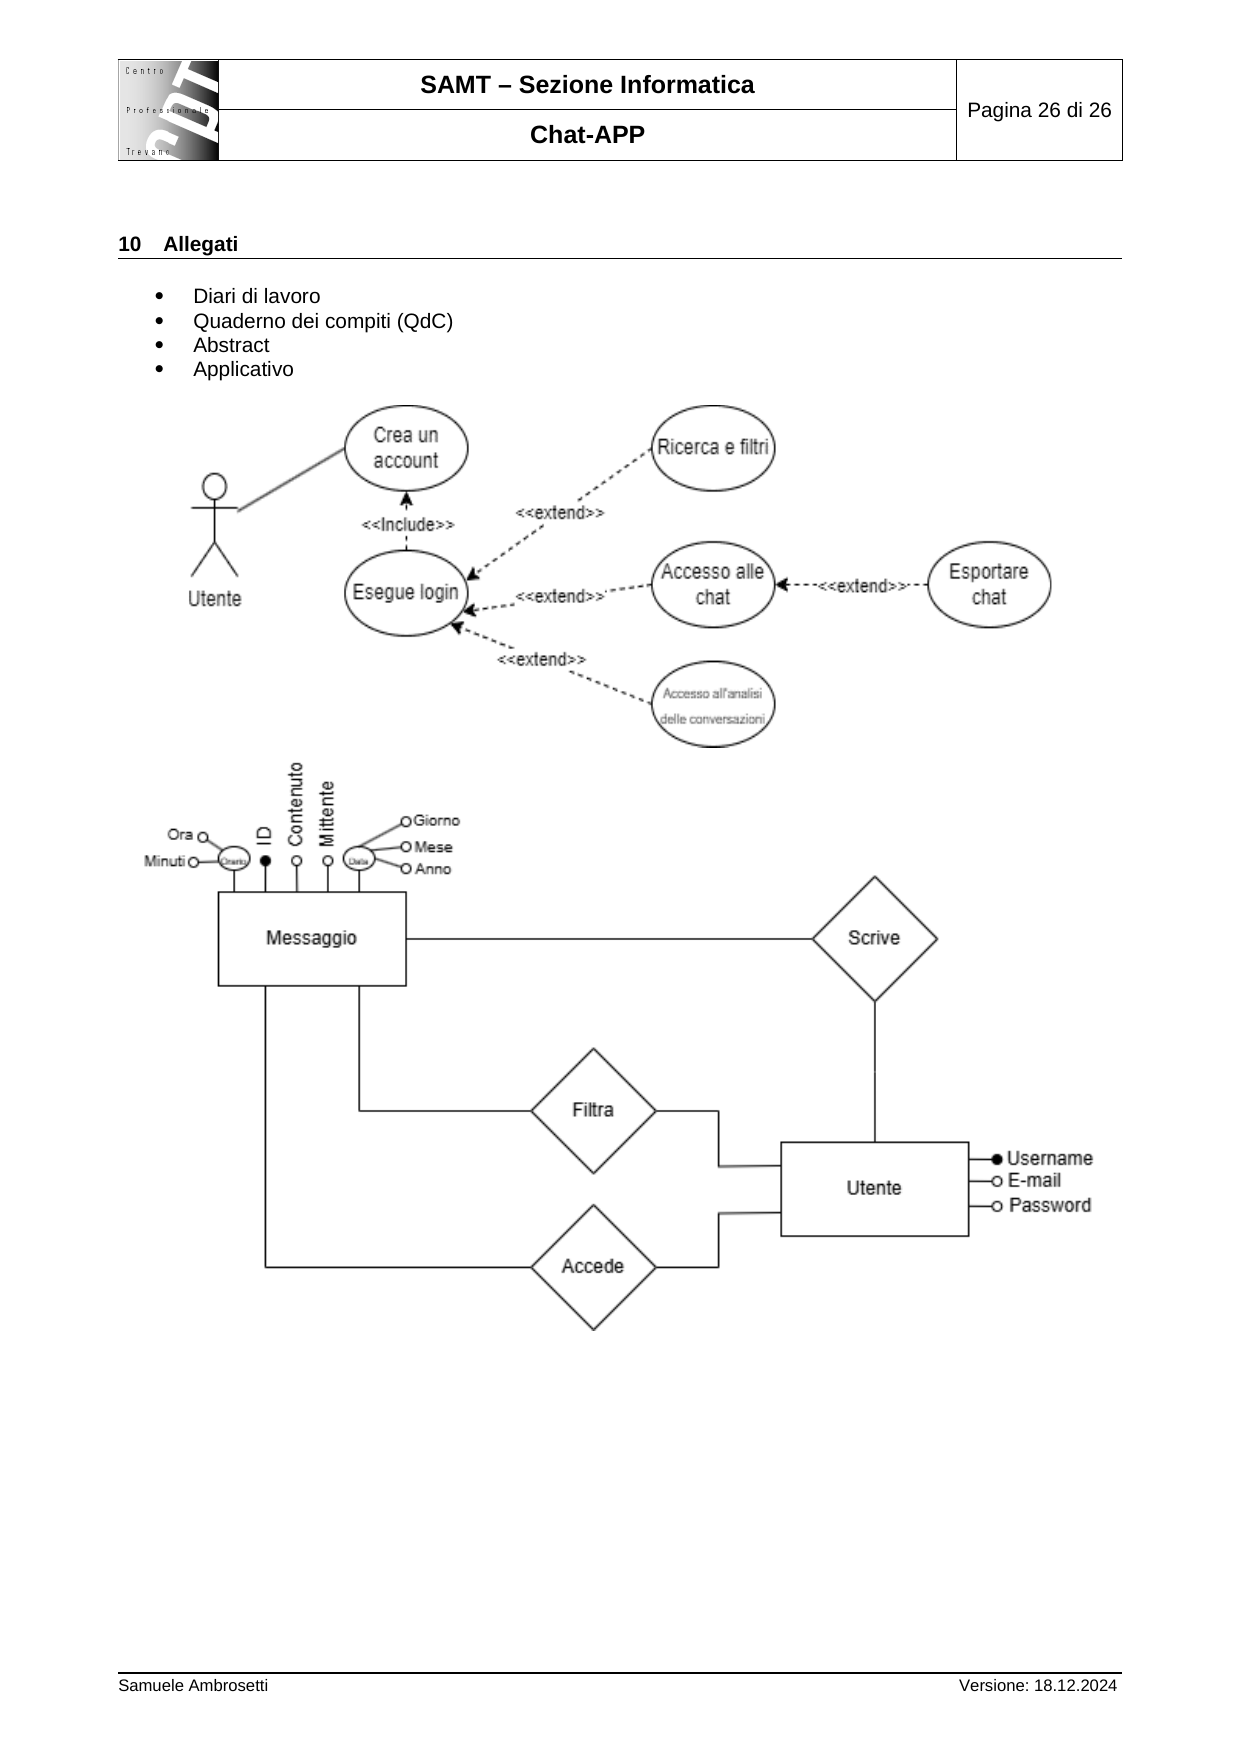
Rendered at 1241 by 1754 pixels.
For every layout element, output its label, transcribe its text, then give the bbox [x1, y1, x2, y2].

picture [118, 405, 1112, 1331]
list Quaderno dei compiti (QdC) [156, 308, 1122, 332]
list Abstract [156, 332, 1122, 357]
list Diari di lavoro [156, 284, 1122, 308]
list Applicativo [156, 357, 1122, 381]
subtitle Allegati [118, 232, 1122, 258]
picture [118, 60, 219, 160]
